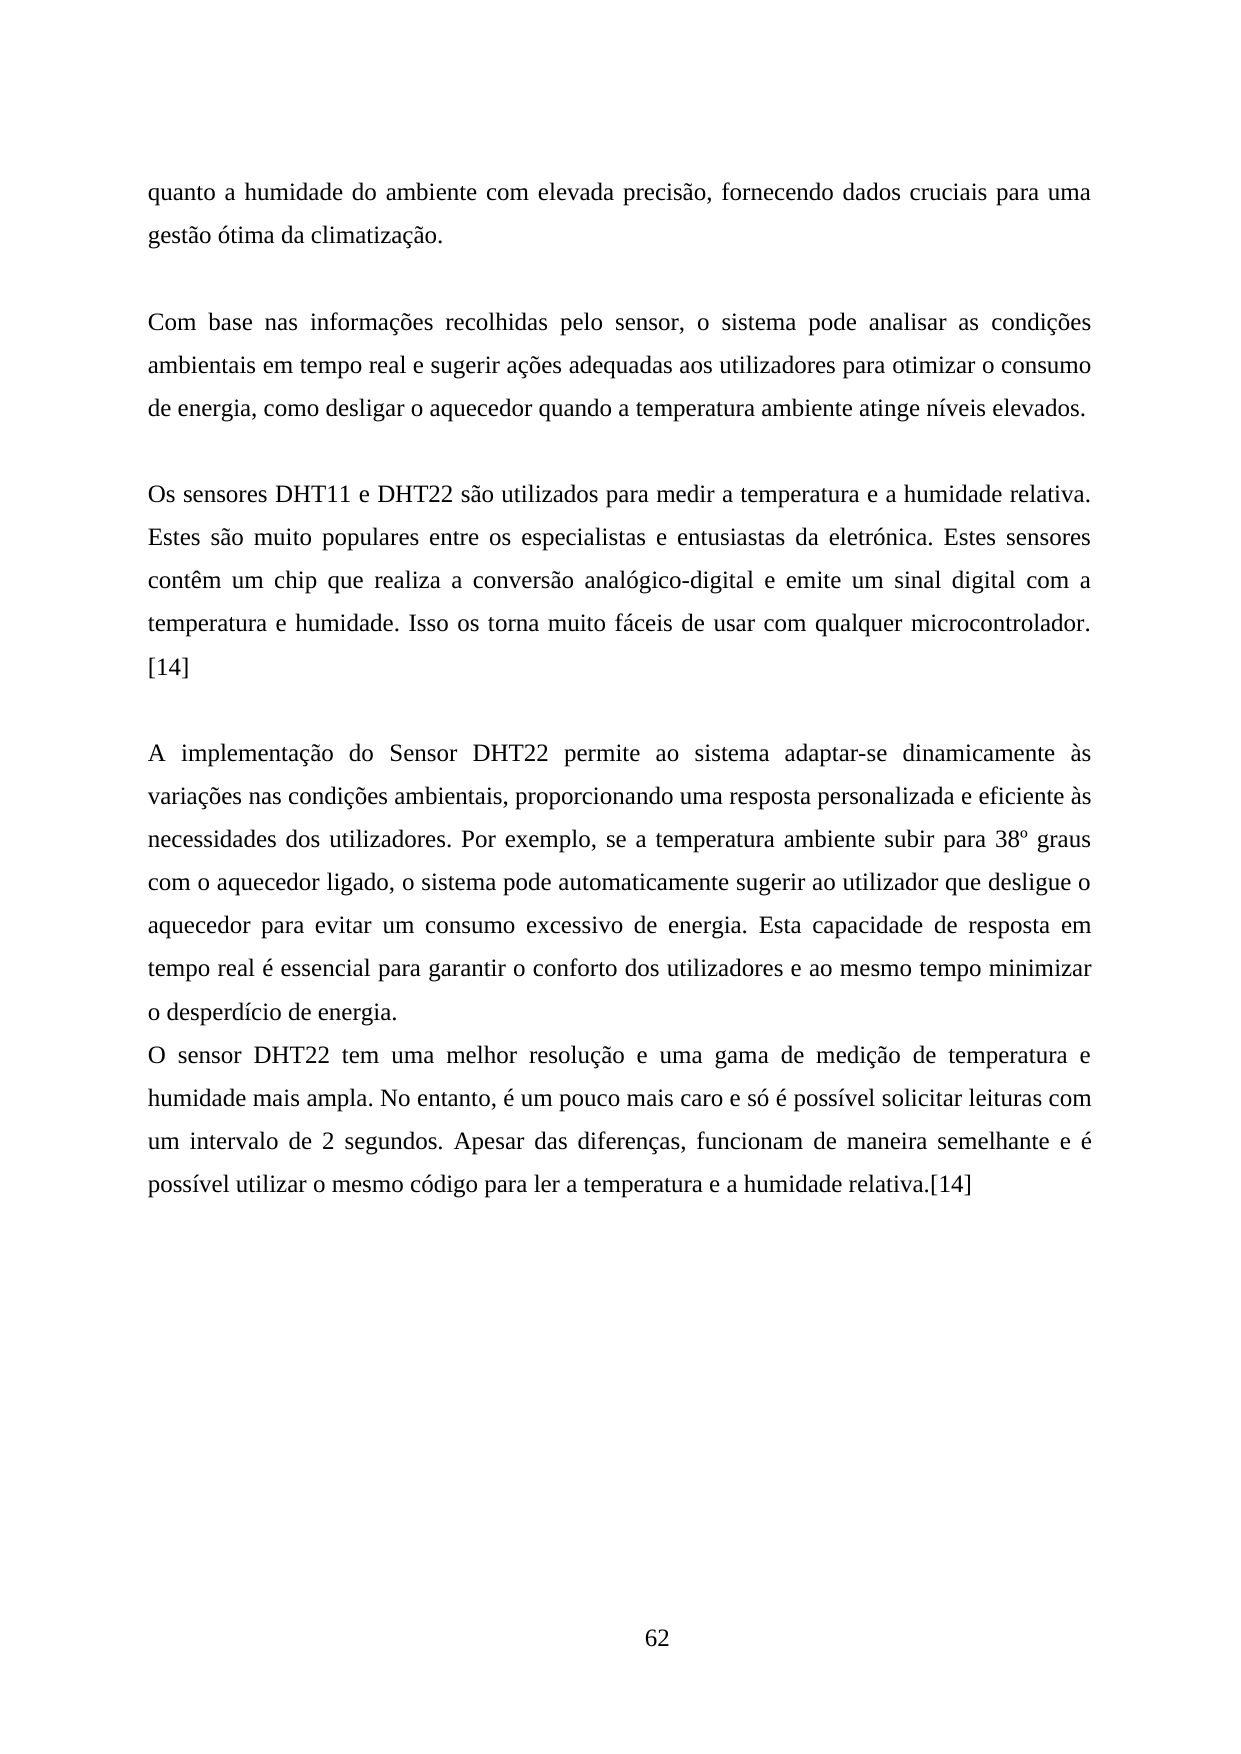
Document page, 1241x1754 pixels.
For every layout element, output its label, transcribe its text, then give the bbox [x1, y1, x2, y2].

text O sensor DHT22 tem uma melhor resolução e uma gama de medição de temperatura e humidade mais ampla. No entanto, é um pouco mais caro e só é possível solicitar leituras com um intervalo de 2 segundos. Apesar das diferenças, funcionam de maneira semelhante e é possível utilizar o mesmo código para ler a temperatura e a humidade relativa.[14] [148, 1040, 1092, 1198]
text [148, 177, 1092, 249]
text A implementação do Sensor DHT22 permite ao sistema adaptar-se dinamicamente às variações nas condições ambientais, proporcionando uma resposta personalizada e eficiente às necessidades dos utilizadores. Por exemplo, se a temperatura ambiente subir para 38º graus com o aquecedor ligado, o sistema pode automaticamente sugerir ao utilizador que desligue o aquecedor para evitar um consumo excessivo de energia. Esta capacidade de resposta em tempo real é essencial para garantir o conforto dos utilizadores e ao mesmo tempo minimizar o desperdício de energia. [148, 738, 1092, 1025]
text Com base nas informações recolhidas pelo sensor, o sistema pode analisar as condições ambientais em tempo real e sugerir ações adequadas aos utilizadores para otimizar o consumo de energia, como desligar o aquecedor quando a temperatura ambiente atinge níveis elevados. [148, 307, 1092, 422]
text Os sensores DHT11 e DHT22 são utilizados para medir a temperatura e a humidade relativa. Estes são muito populares entre os especialistas e entusiastas da eletrónica. Estes sensores contêm um chip que realiza a conversão analógico-digital e emite um sinal digital com a temperatura e humidade. Isso os torna muito fáceis de usar com qualquer microcontrolador. [14] [148, 479, 1092, 680]
